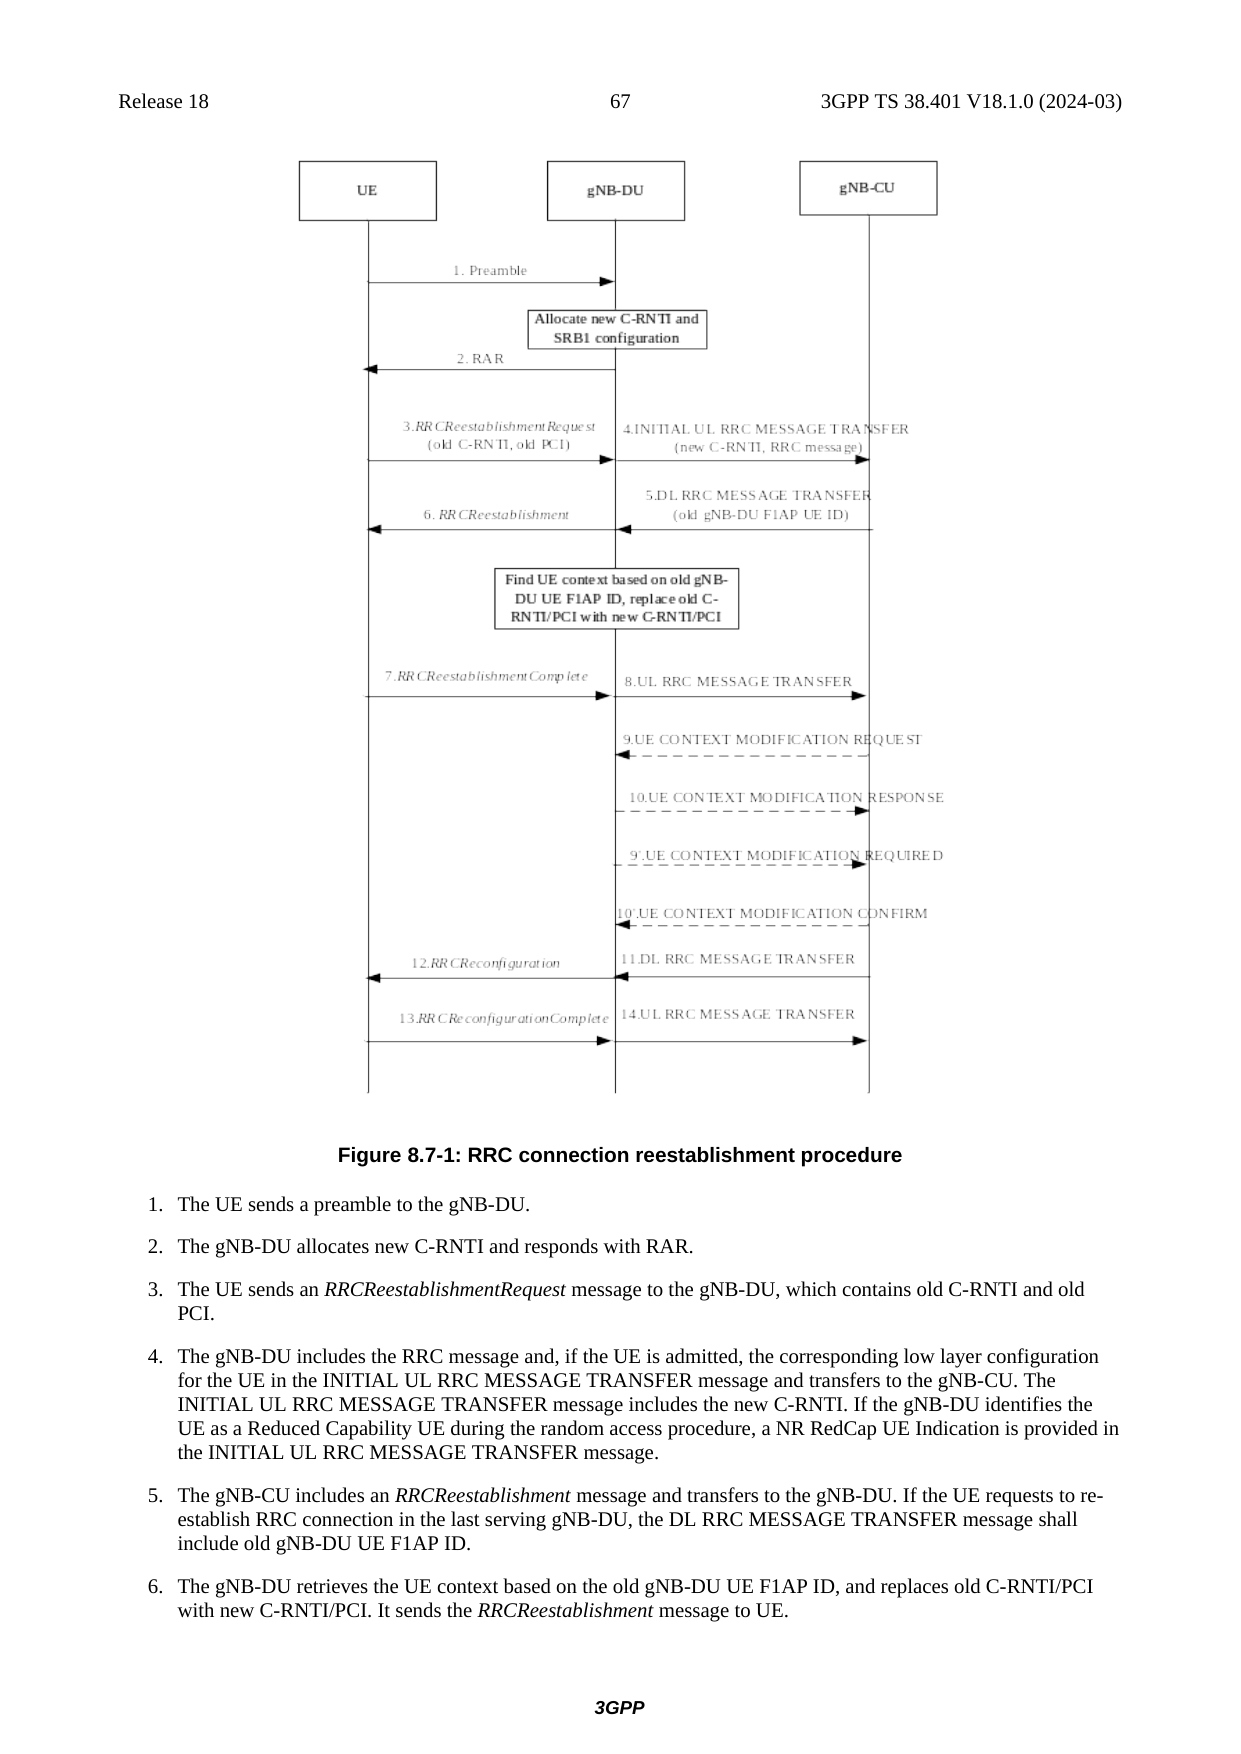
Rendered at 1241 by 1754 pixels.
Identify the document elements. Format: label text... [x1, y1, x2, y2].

text 4. The gNB-DU includes the RRC message and, if the UE is admitted, the corresponding low layer configuration for the UE in the INITIAL UL RRC MESSAGE TRANSFER message and transfers to the gNB-CU. The INITIAL UL RRC MESSAGE TRANSFER message includes the new C-RNTI. If the gNB-DU identifies the UE as a Reduced Capability UE during the random access procedure, a NR RedCap UE Indication is provided in the INITIAL UL RRC MESSAGE TRANSFER message. [148, 1344, 1122, 1464]
text 5. The gNB-CU includes an RRCReestablishment message and transfers to the gNB-DU. If the UE requests to re-establish RRC connection in the last serving gNB-DU, the DL RRC MESSAGE TRANSFER message shall include old gNB-DU UE F1AP ID. [148, 1483, 1122, 1555]
text Figure 8.7-1: RRC connection reestablishment procedure [118, 1143, 1122, 1167]
text 2. The gNB-DU allocates new C-RNTI and responds with RAR. [148, 1234, 1122, 1258]
text 6. The gNB-DU retrieves the UE context based on the old gNB-DU UE F1AP ID, and replaces old C-RNTI/PCI with new C-RNTI/PCI. It sends the RRCReestablishment message to UE. [148, 1574, 1122, 1622]
text 3. The UE sends an RRCReestablishmentRequest message to the gNB-DU, which contains old C-RNTI and old PCI. [148, 1277, 1122, 1325]
text 1. The UE sends a preamble to the gNB-DU. [148, 1192, 1122, 1216]
